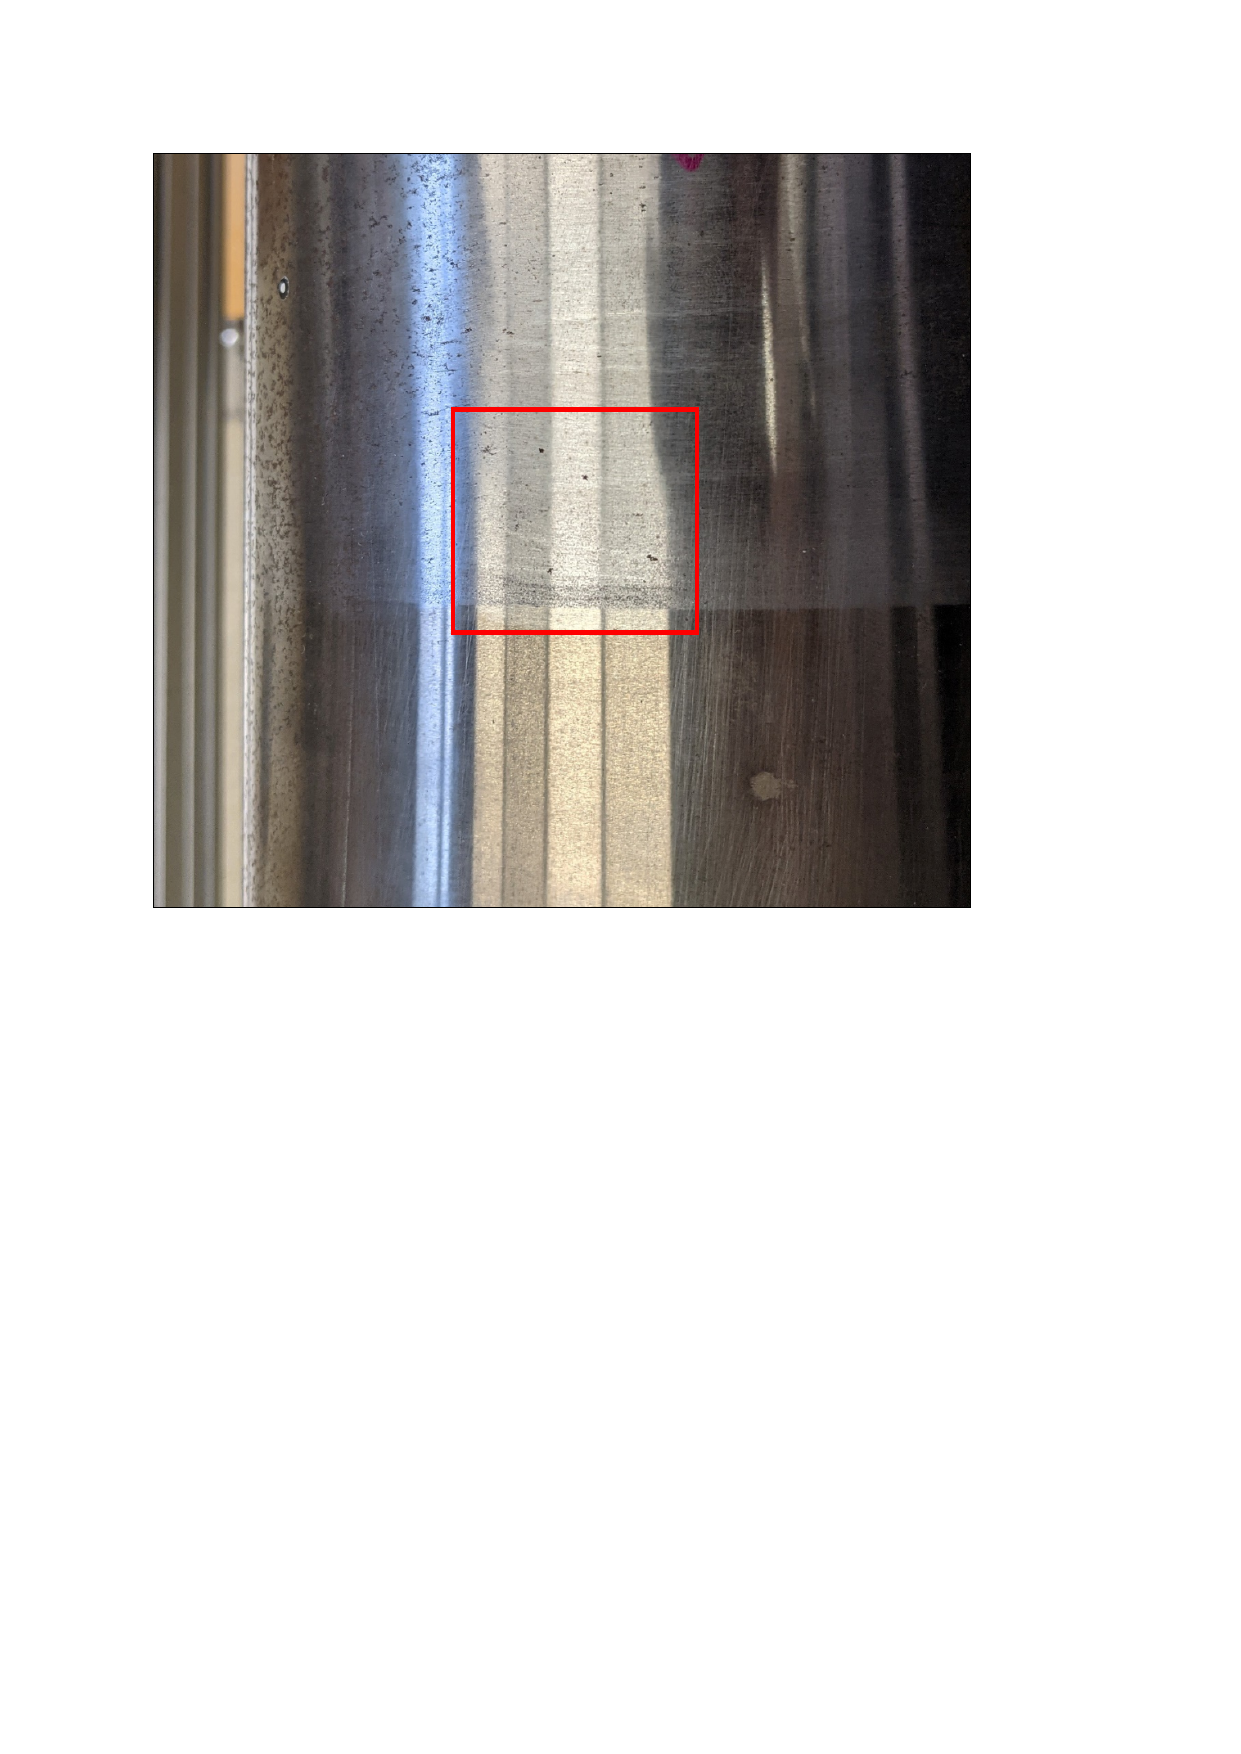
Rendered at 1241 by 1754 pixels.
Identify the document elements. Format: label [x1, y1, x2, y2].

picture [155, 154, 970, 907]
